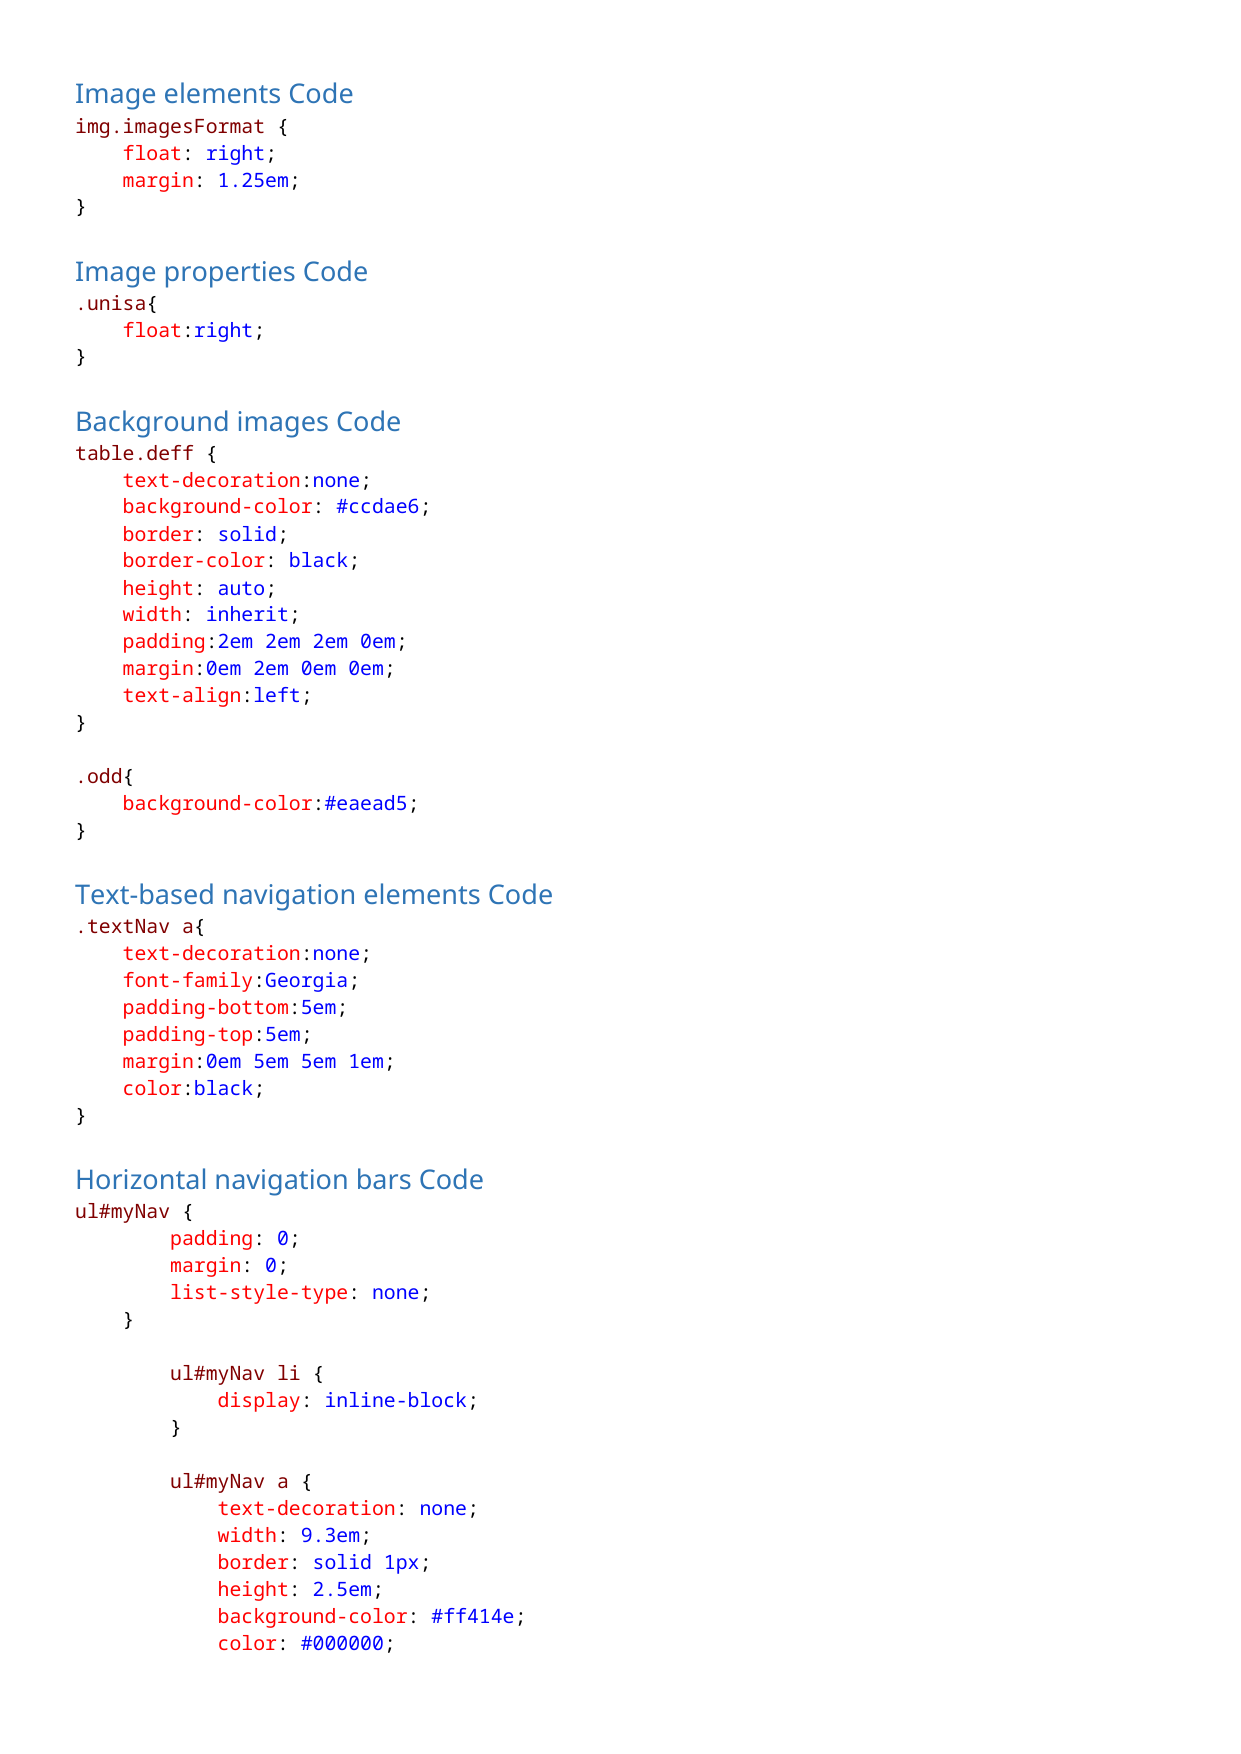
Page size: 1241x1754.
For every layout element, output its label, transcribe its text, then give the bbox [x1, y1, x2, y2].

text padding:2em 2em 2em 0em; [75, 628, 1165, 655]
text float:right; [75, 316, 1165, 343]
text .unisa{ [75, 289, 1165, 316]
text margin: 1.25em; [75, 166, 1165, 193]
text } [75, 343, 1165, 370]
text text-decoration:none; [75, 939, 1165, 967]
text list-style-type: none; [75, 1278, 1165, 1305]
text ul#myNav li { [75, 1359, 1165, 1386]
text .textNav a{ [75, 913, 1165, 939]
text background-color: #ff414e; [75, 1602, 1165, 1629]
text font-family:Georgia; [75, 967, 1165, 993]
text border-color: black; [75, 547, 1165, 574]
text color: #000000; [75, 1629, 1165, 1656]
text text-align:left; [75, 682, 1165, 709]
text width: 9.3em; [75, 1521, 1165, 1548]
text border: solid 1px; [75, 1548, 1165, 1575]
text float: right; [75, 139, 1165, 166]
text padding-top:5em; [75, 1021, 1165, 1047]
text } [75, 817, 1165, 843]
text } [75, 1305, 1165, 1332]
text height: auto; [75, 574, 1165, 601]
text background-color:#eaead5; [75, 789, 1165, 817]
text } [75, 709, 1165, 736]
text width: inherit; [75, 601, 1165, 628]
subtitle Background images Code [75, 402, 1165, 439]
text border: solid; [75, 520, 1165, 547]
text } [75, 193, 1165, 220]
text margin:0em 2em 0em 0em; [75, 655, 1165, 682]
subtitle Text-based navigation elements Code [75, 876, 1165, 913]
text height: 2.5em; [75, 1575, 1165, 1602]
text margin:0em 5em 5em 1em; [75, 1047, 1165, 1074]
text background-color: #ccdae6; [75, 493, 1165, 520]
text } [75, 1413, 1165, 1440]
text .odd{ [75, 763, 1165, 789]
text margin: 0; [75, 1251, 1165, 1278]
text color:black; [75, 1074, 1165, 1101]
text text-decoration: none; [75, 1494, 1165, 1521]
subtitle Image elements Code [75, 75, 1165, 112]
text table.deff { [75, 439, 1165, 466]
text text-decoration:none; [75, 466, 1165, 493]
text ul#myNav a { [75, 1467, 1165, 1494]
text ul#myNav { [75, 1197, 1165, 1224]
text padding-bottom:5em; [75, 993, 1165, 1021]
subtitle Horizontal navigation bars Code [75, 1161, 1165, 1197]
text padding: 0; [75, 1224, 1165, 1251]
text } [75, 1101, 1165, 1128]
text img.imagesFormat { [75, 112, 1165, 139]
text display: inline-block; [75, 1386, 1165, 1413]
subtitle Image properties Code [75, 252, 1165, 289]
